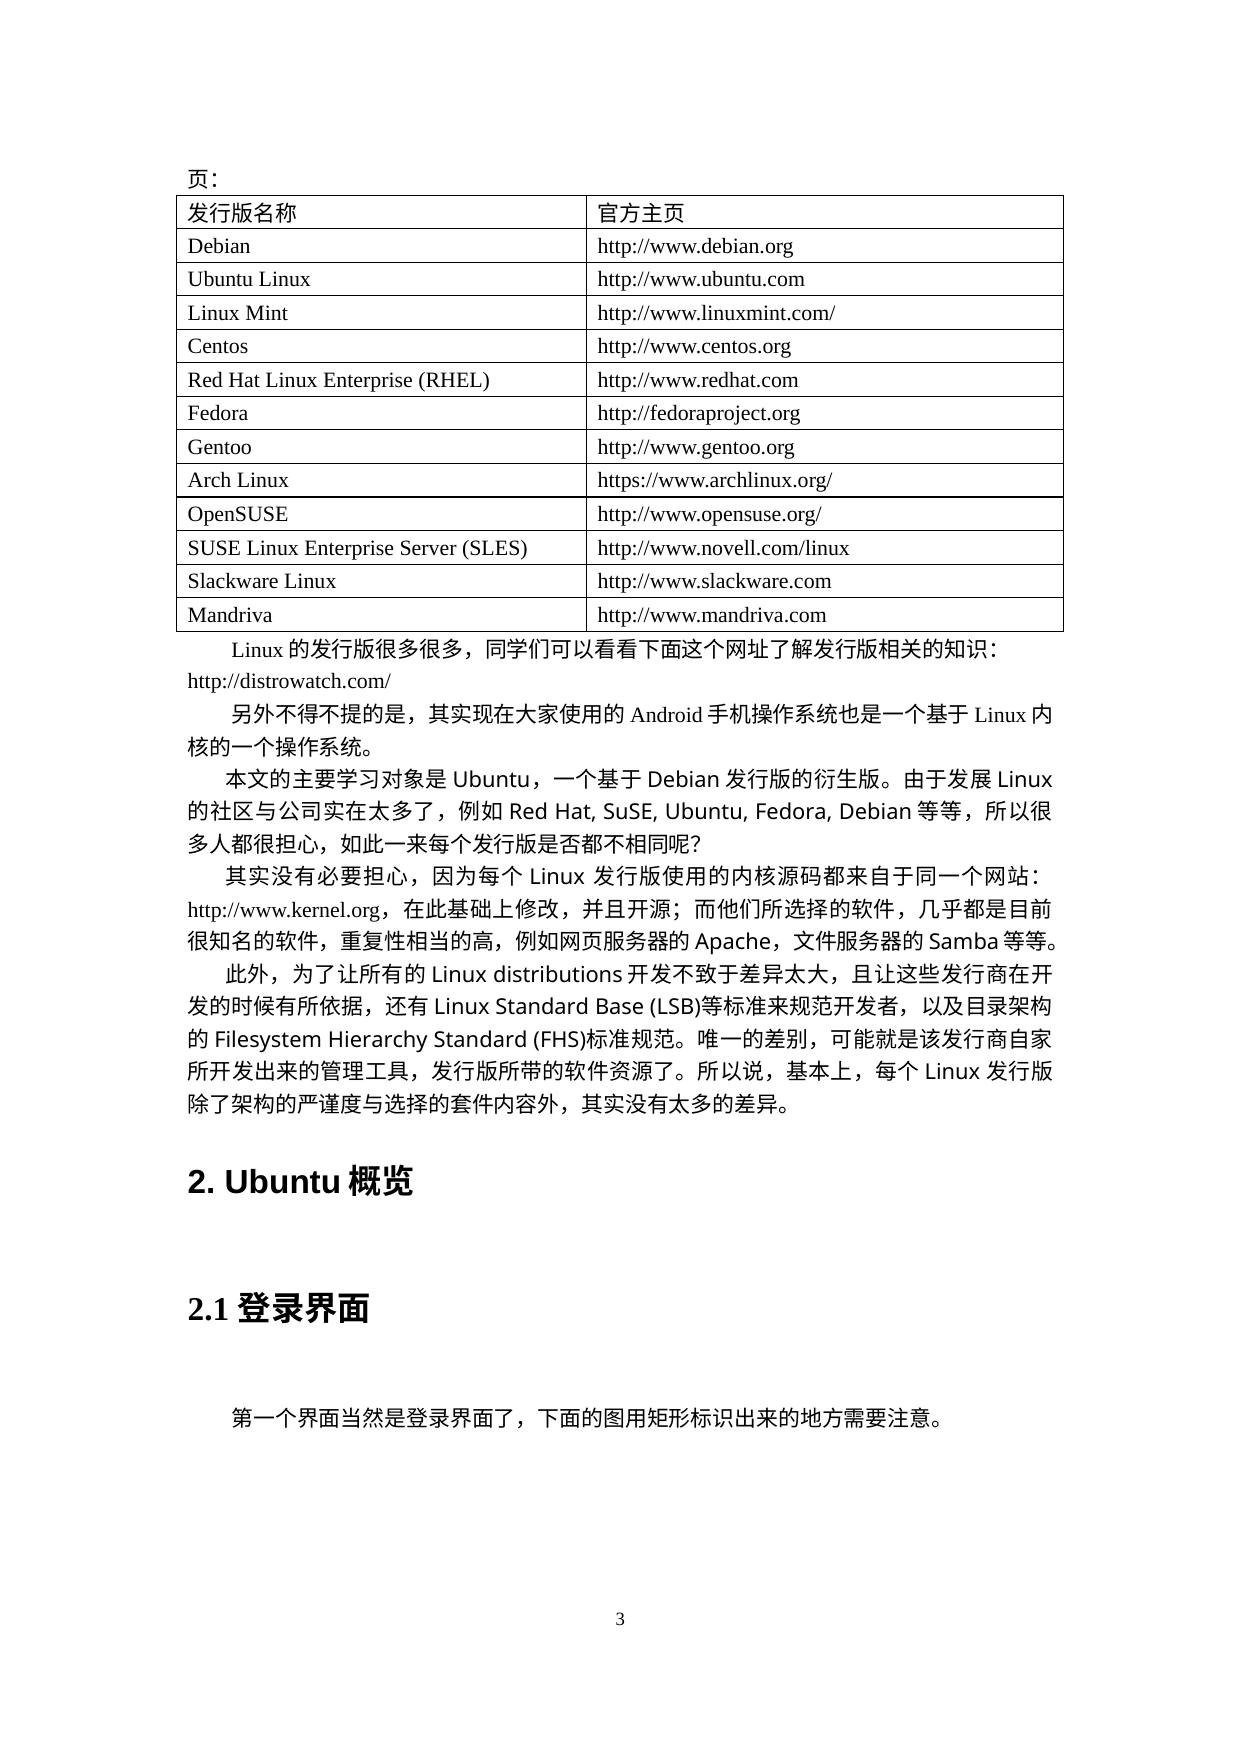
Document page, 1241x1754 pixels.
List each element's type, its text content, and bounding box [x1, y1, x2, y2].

table_cell https://www.archlinux.org/ [587, 464, 1063, 496]
table_cell http://www.slackware.com [587, 565, 1063, 597]
text 第一个界面当然是登录界面了，下面的图用矩形标识出来的地方需要注意。 [187, 1401, 1053, 1433]
table_cell http://www.opensuse.org/ [587, 498, 1063, 530]
table_cell Ubuntu Linux [177, 263, 586, 295]
text http://distrowatch.com/ [187, 664, 1053, 697]
text 此外，为了让所有的Linux distributions开发不致于差异太大，且让这些发行商在开发的时候有所依据，还有Linux Standard Base (LSB)等标准来规范开发者，以及目录架构的Filesystem Hierarchy Standard (FHS)标准规范。唯一的差别，可能就是该发行商自家所开发出来的管理工具，发行版所带的软件资源了。所以说，基本上，每个Linux 发行版除了架构的严谨度与选择的套件内容外，其实没有太多的差异。 [187, 957, 1053, 1119]
table_header 发行版名称 [177, 196, 586, 228]
table_cell http://www.novell.com/linux [587, 531, 1063, 563]
subtitle 2. Ubuntu概览 [187, 1146, 1053, 1211]
table_cell http://www.debian.org [587, 229, 1063, 262]
table_header 官方主页 [587, 196, 1063, 228]
table_cell http://www.redhat.com [587, 363, 1063, 396]
table_cell http://www.ubuntu.com [587, 263, 1063, 295]
table_cell http://www.linuxmint.com/ [587, 296, 1063, 329]
table_cell Arch Linux [177, 464, 586, 496]
text 本文的主要学习对象是Ubuntu，一个基于Debian发行版的衍生版。由于发展Linux的社区与公司实在太多了，例如Red Hat, SuSE, Ubuntu, Fedora, Debian等等，所以很多人都很担心，如此一来每个发行版是否都不相同呢？ [187, 762, 1053, 859]
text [187, 162, 1053, 194]
table_cell Centos [177, 330, 586, 362]
text Linux的发行版很多很多，同学们可以看看下面这个网址了解发行版相关的知识： [187, 632, 1053, 664]
table_cell Red Hat Linux Enterprise (RHEL) [177, 363, 586, 396]
table_cell http://fedoraproject.org [587, 397, 1063, 429]
table_cell http://www.gentoo.org [587, 430, 1063, 463]
subtitle 2.1 登录界面 [187, 1273, 1053, 1338]
table_cell OpenSUSE [177, 498, 586, 530]
table_cell http://www.mandriva.com [587, 598, 1063, 631]
table_cell Linux Mint [177, 296, 586, 329]
table_cell Gentoo [177, 430, 586, 463]
table_cell SUSE Linux Enterprise Server (SLES) [177, 531, 586, 563]
table_cell http://www.centos.org [587, 330, 1063, 362]
table_cell Slackware Linux [177, 565, 586, 597]
text 另外不得不提的是，其实现在大家使用的Android手机操作系统也是一个基于Linux内核的一个操作系统。 [187, 697, 1053, 762]
text 其实没有必要担心，因为每个Linux 发行版使用的内核源码都来自于同一个网站：http://www.kernel.org，在此基础上修改，并且开源；而他们所选择的软件，几乎都是目前很知名的软件，重复性相当的高，例如网页服务器的Apache，文件服务器的Samba等等。 [187, 859, 1053, 957]
table_cell Mandriva [177, 598, 586, 631]
table_cell Fedora [177, 397, 586, 429]
table_cell Debian [177, 229, 586, 262]
